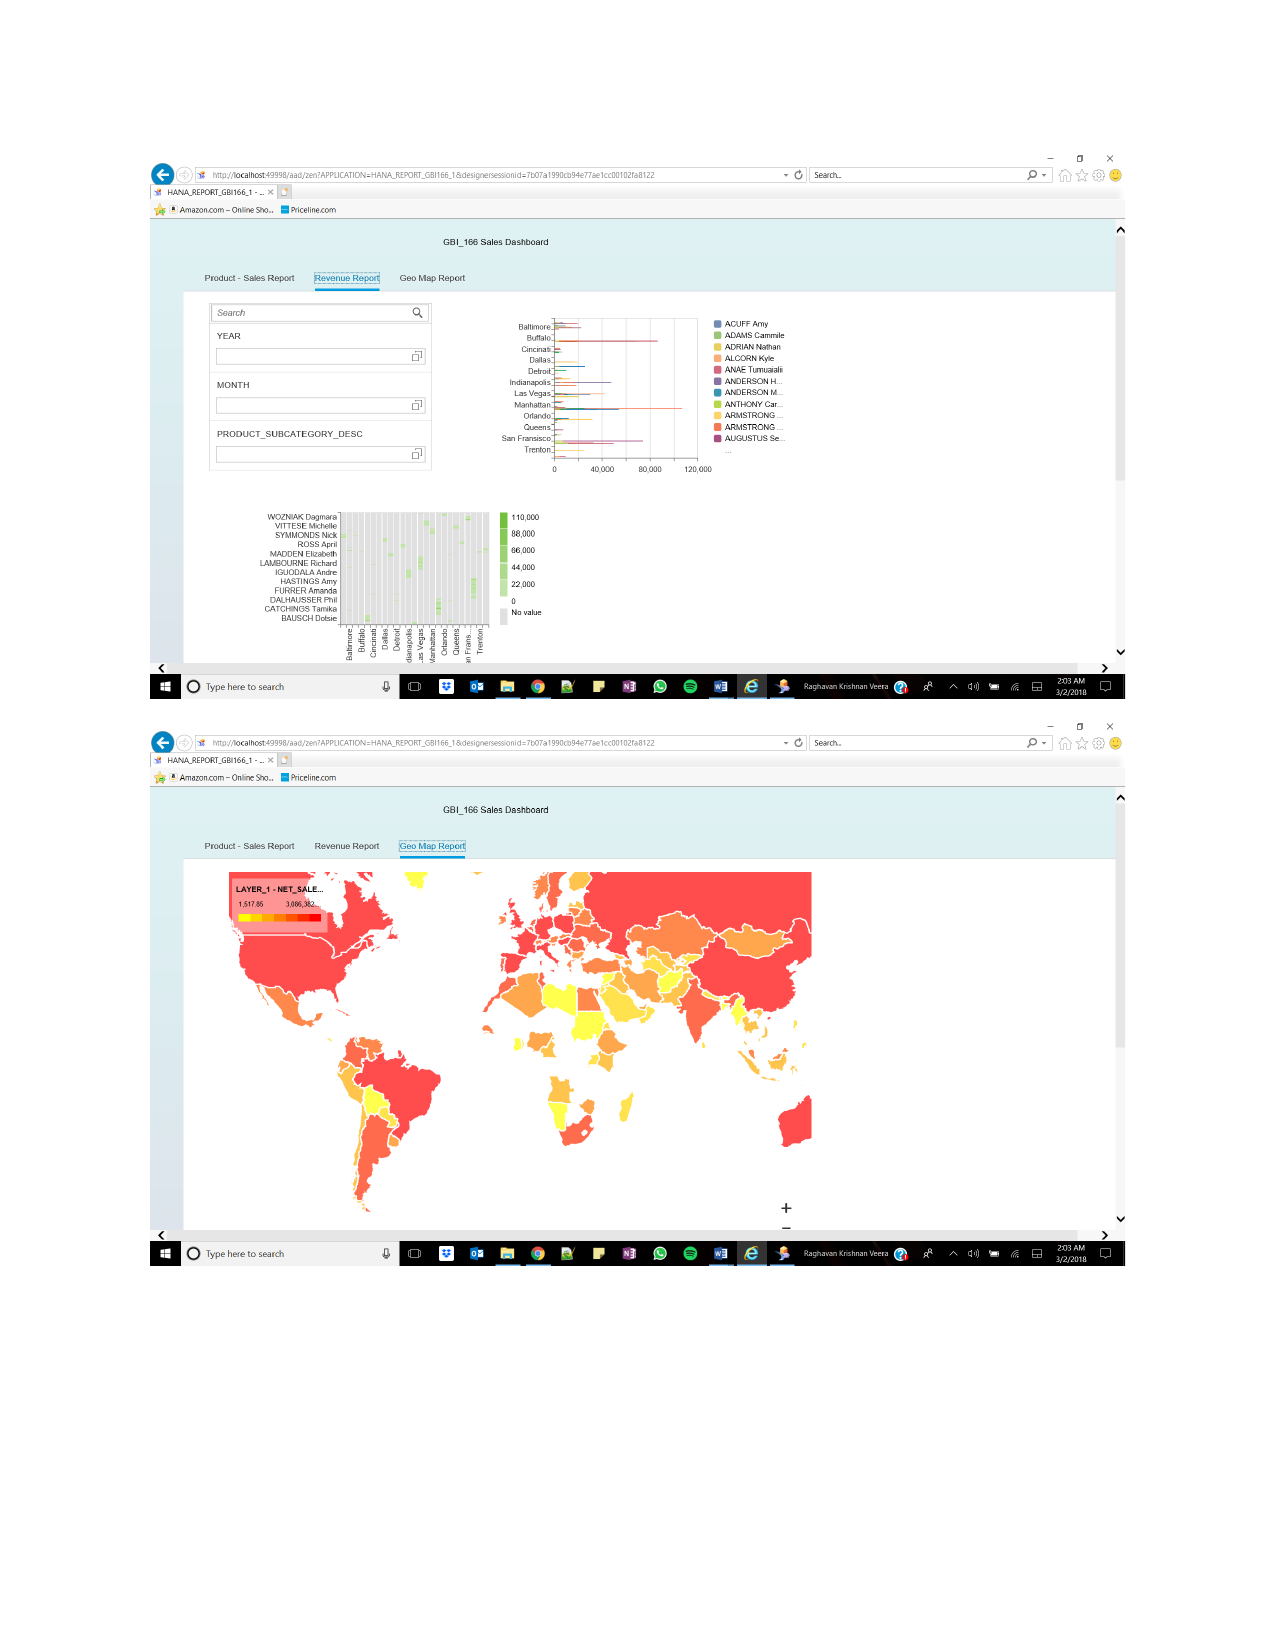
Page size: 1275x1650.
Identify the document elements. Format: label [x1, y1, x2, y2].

picture [150, 150, 1125, 699]
picture [150, 717, 1125, 1266]
